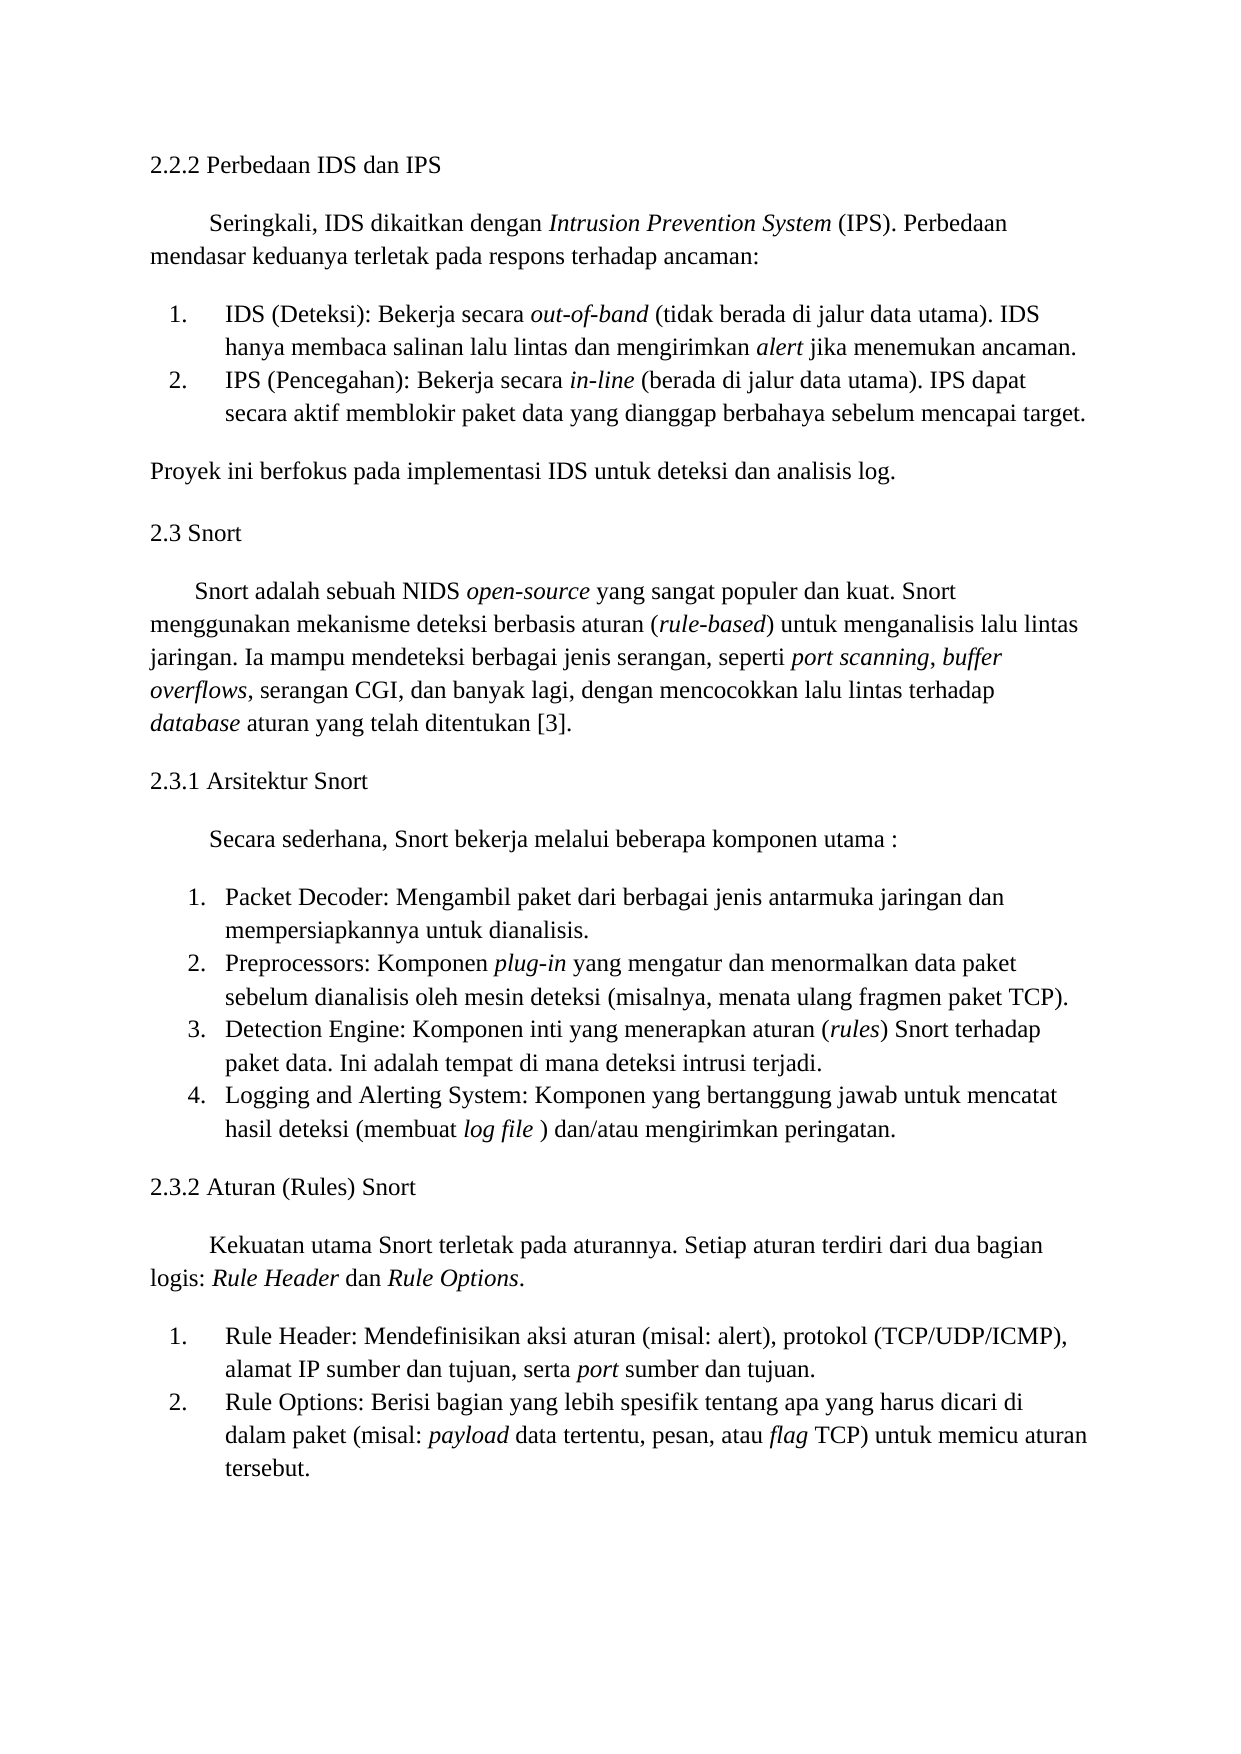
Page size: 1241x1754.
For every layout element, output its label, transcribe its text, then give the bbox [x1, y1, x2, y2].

subtitle 2.3.2 Aturan (Rules) Snort [150, 1172, 1090, 1200]
list Preprocessors: Komponen plug-in yang mengatur dan menormalkan data paket sebelum dianalisis oleh mesin deteksi (misalnya, menata ulang fragmen paket TCP). [187, 948, 1090, 1010]
list Rule Header: Mendefinisikan aksi aturan (misal: alert), protokol (TCP/UDP/ICMP), alamat IP sumber dan tujuan, serta port sumber dan tujuan. [187, 1321, 1090, 1382]
list Packet Decoder: Mengambil paket dari berbagai jenis antarmuka jaringan dan mempersiapkannya untuk dianalisis. [187, 882, 1090, 944]
list Logging and Alerting System: Komponen yang bertanggung jawab untuk mencatat hasil deteksi (membuat log file ) dan/atau mengirimkan peringatan. [187, 1081, 1090, 1142]
text Seringkali, IDS dikaitkan dengan Intrusion Prevention System (IPS). Perbedaan mendasar keduanya terletak pada respons terhadap ancaman: [150, 208, 1090, 270]
list IDS (Deteksi): Bekerja secara out-of-band (tidak berada di jalur data utama). IDS hanya membaca salinan lalu lintas dan mengirimkan alert jika menemukan ancaman. [187, 299, 1090, 361]
text Secara sederhana, Snort bekerja melalui beberapa komponen utama : [150, 824, 1090, 853]
subtitle 2.3.1 Arsitektur Snort [150, 766, 1090, 795]
subtitle 2.3 Snort [150, 518, 1090, 547]
list Rule Options: Berisi bagian yang lebih spesifik tentang apa yang harus dicari di dalam paket (misal: payload data tertentu, pesan, atau flag TCP) untuk memicu aturan tersebut. [187, 1387, 1090, 1482]
text Snort adalah sebuah NIDS open-source yang sangat populer dan kuat. Snort menggunakan mekanisme deteksi berbasis aturan (rule-based) untuk menganalisis lalu lintas jaringan. Ia mampu mendeteksi berbagai jenis serangan, seperti port scanning, buffer overflows, serangan CGI, dan banyak lagi, dengan mencocokkan lalu lintas terhadap database aturan yang telah ditentukan [3]. [150, 576, 1090, 737]
list IPS (Pencegahan): Bekerja secara in-line (berada di jalur data utama). IPS dapat secara aktif memblokir paket data yang dianggap berbahaya sebelum mencapai target. [187, 365, 1090, 427]
list Detection Engine: Komponen inti yang menerapkan aturan (rules) Snort terhadap paket data. Ini adalah tempat di mana deteksi intrusi terjadi. [187, 1014, 1090, 1076]
subtitle 2.2.2 Perbedaan IDS dan IPS [150, 150, 1090, 179]
text Kekuatan utama Snort terletak pada aturannya. Setiap aturan terdiri dari dua bagian logis: Rule Header dan Rule Options. [150, 1230, 1090, 1291]
text Proyek ini berfokus pada implementasi IDS untuk deteksi dan analisis log. [150, 456, 1090, 485]
